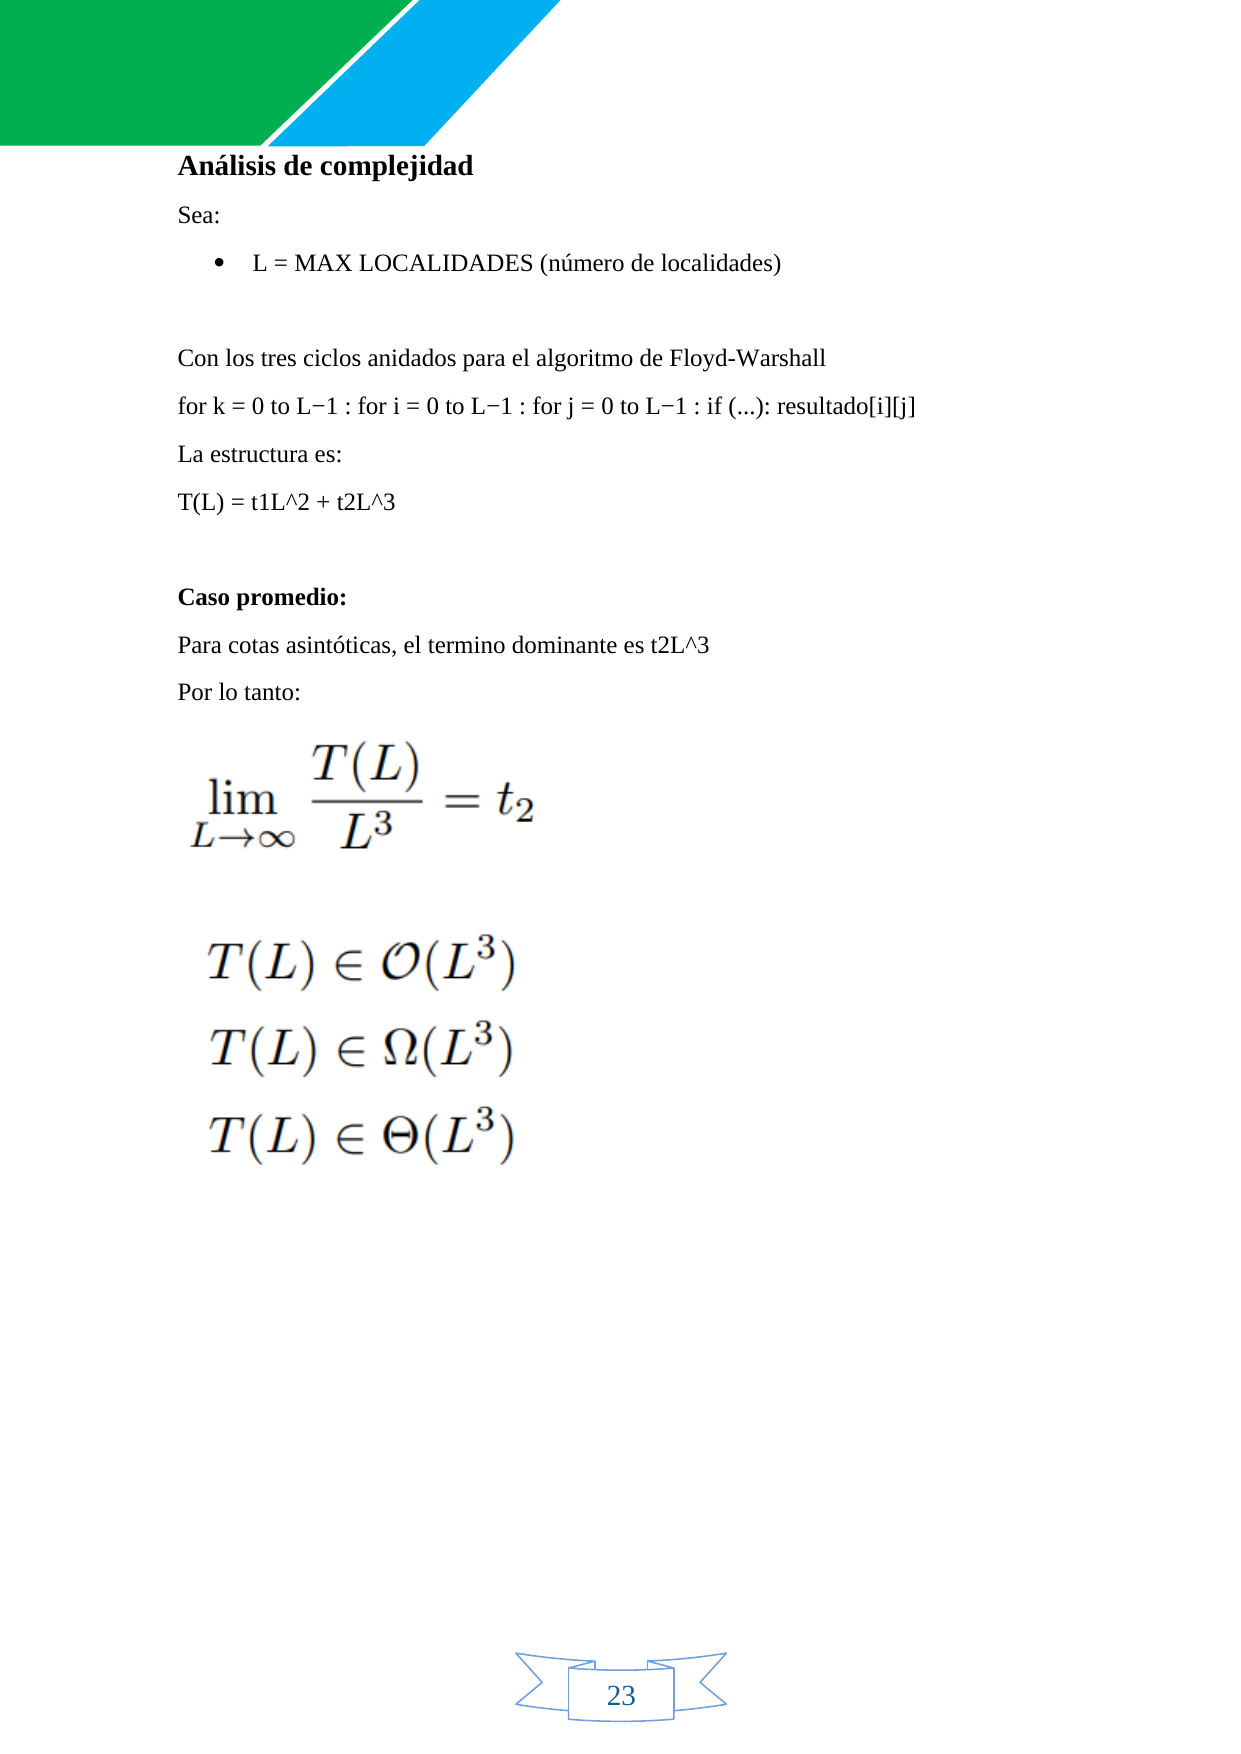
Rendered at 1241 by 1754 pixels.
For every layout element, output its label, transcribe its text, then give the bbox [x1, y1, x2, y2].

text Para cotas asintóticas, el termino dominante es t2L^3 [177, 630, 1063, 658]
text Sea: [177, 200, 1063, 229]
text Caso promedio: [177, 582, 1063, 611]
list L = MAX LOCALIDADES (número de localidades) [215, 248, 1063, 277]
text Por lo tanto: [177, 677, 1063, 706]
text T(L) = t1L^2 + t2L^3 [177, 487, 1063, 515]
text La estructura es: [177, 439, 1063, 468]
picture [177, 725, 553, 1182]
text for k = 0 to L−1 : for i = 0 to L−1 : for j = 0 to L−1 : if (...): resultado[i][j] [177, 391, 1063, 420]
text Con los tres ciclos anidados para el algoritmo de Floyd-Warshall [177, 343, 1063, 372]
text Análisis de complejidad [177, 148, 1063, 181]
